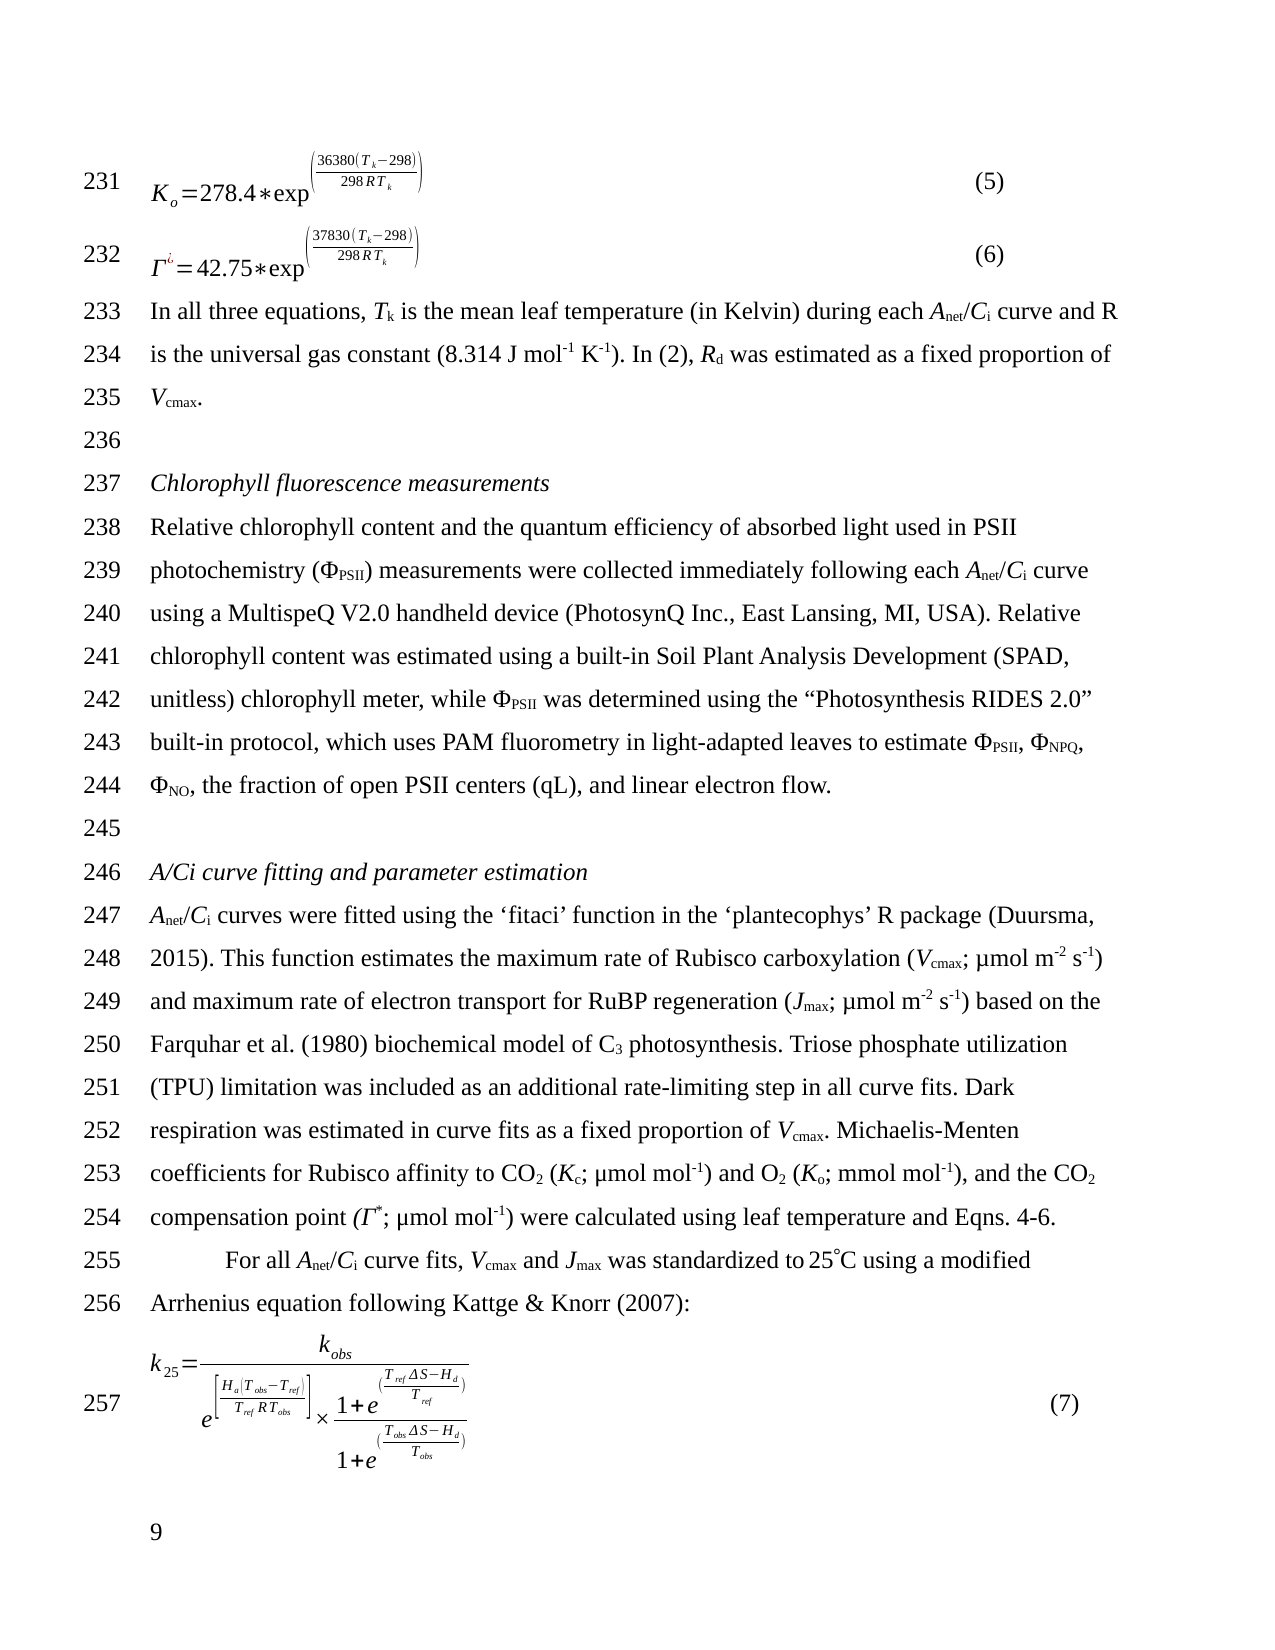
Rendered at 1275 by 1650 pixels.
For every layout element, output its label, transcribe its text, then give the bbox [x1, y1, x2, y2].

text (5) [150, 150, 1125, 211]
text Chlorophyll fluorescence measurements [150, 468, 1125, 497]
text (7) [150, 1331, 1125, 1474]
text In all three equations, Tk is the mean leaf temperature (in Kelvin) during each Anet/Ci curve and R is the universal gas constant (8.314 J mol-1 K-1). In (2), Rd was estimated as a fixed proportion of Vcmax. [150, 296, 1125, 411]
text Relative chlorophyll content and the quantum efficiency of absorbed light used in PSII photochemistry (ΦPSII) measurements were collected immediately following each Anet/Ci curve using a MultispeQ V2.0 handheld device (PhotosynQ Inc., East Lansing, MI, USA). Relative chlorophyll content was estimated using a built-in Soil Plant Analysis Development (SPAD, unitless) chlorophyll meter, while ΦPSII was determined using the “Photosynthesis RIDES 2.0” built-in protocol, which uses PAM fluorometry in light-adapted leaves to estimate ΦPSII, ΦNPQ, ΦNO, the fraction of open PSII centers (qL), and linear electron flow. [150, 512, 1125, 799]
text For all Anet/Ci curve fits, Vcmax and Jmax was standardized to 25C using a modified Arrhenius equation following : [150, 1245, 1125, 1317]
text A/Ci curve fitting and parameter estimation [150, 857, 1125, 885]
text (6) [150, 225, 1125, 282]
text Anet/Ci curves were fitted using the ‘fitaci’ function in the ‘plantecophys’ R package . This function estimates the maximum rate of Rubisco carboxylation (Vcmax; µmol m-2 s-1) and maximum rate of electron transport for RuBP regeneration (Jmax; µmol m-2 s-1) based on the biochemical model of C3 photosynthesis. Triose phosphate utilization (TPU) limitation was included as an additional rate-limiting step in all curve fits. Dark respiration was estimated in curve fits as a fixed proportion of Vcmax. Michaelis-Menten coefficients for Rubisco affinity to CO2 (Kc; μmol mol-1) and O2 (Ko; mmol mol-1), and the CO2 compensation point (Γ*; μmol mol-1) were calculated using leaf temperature and Eqns. 4-6. [150, 900, 1125, 1230]
